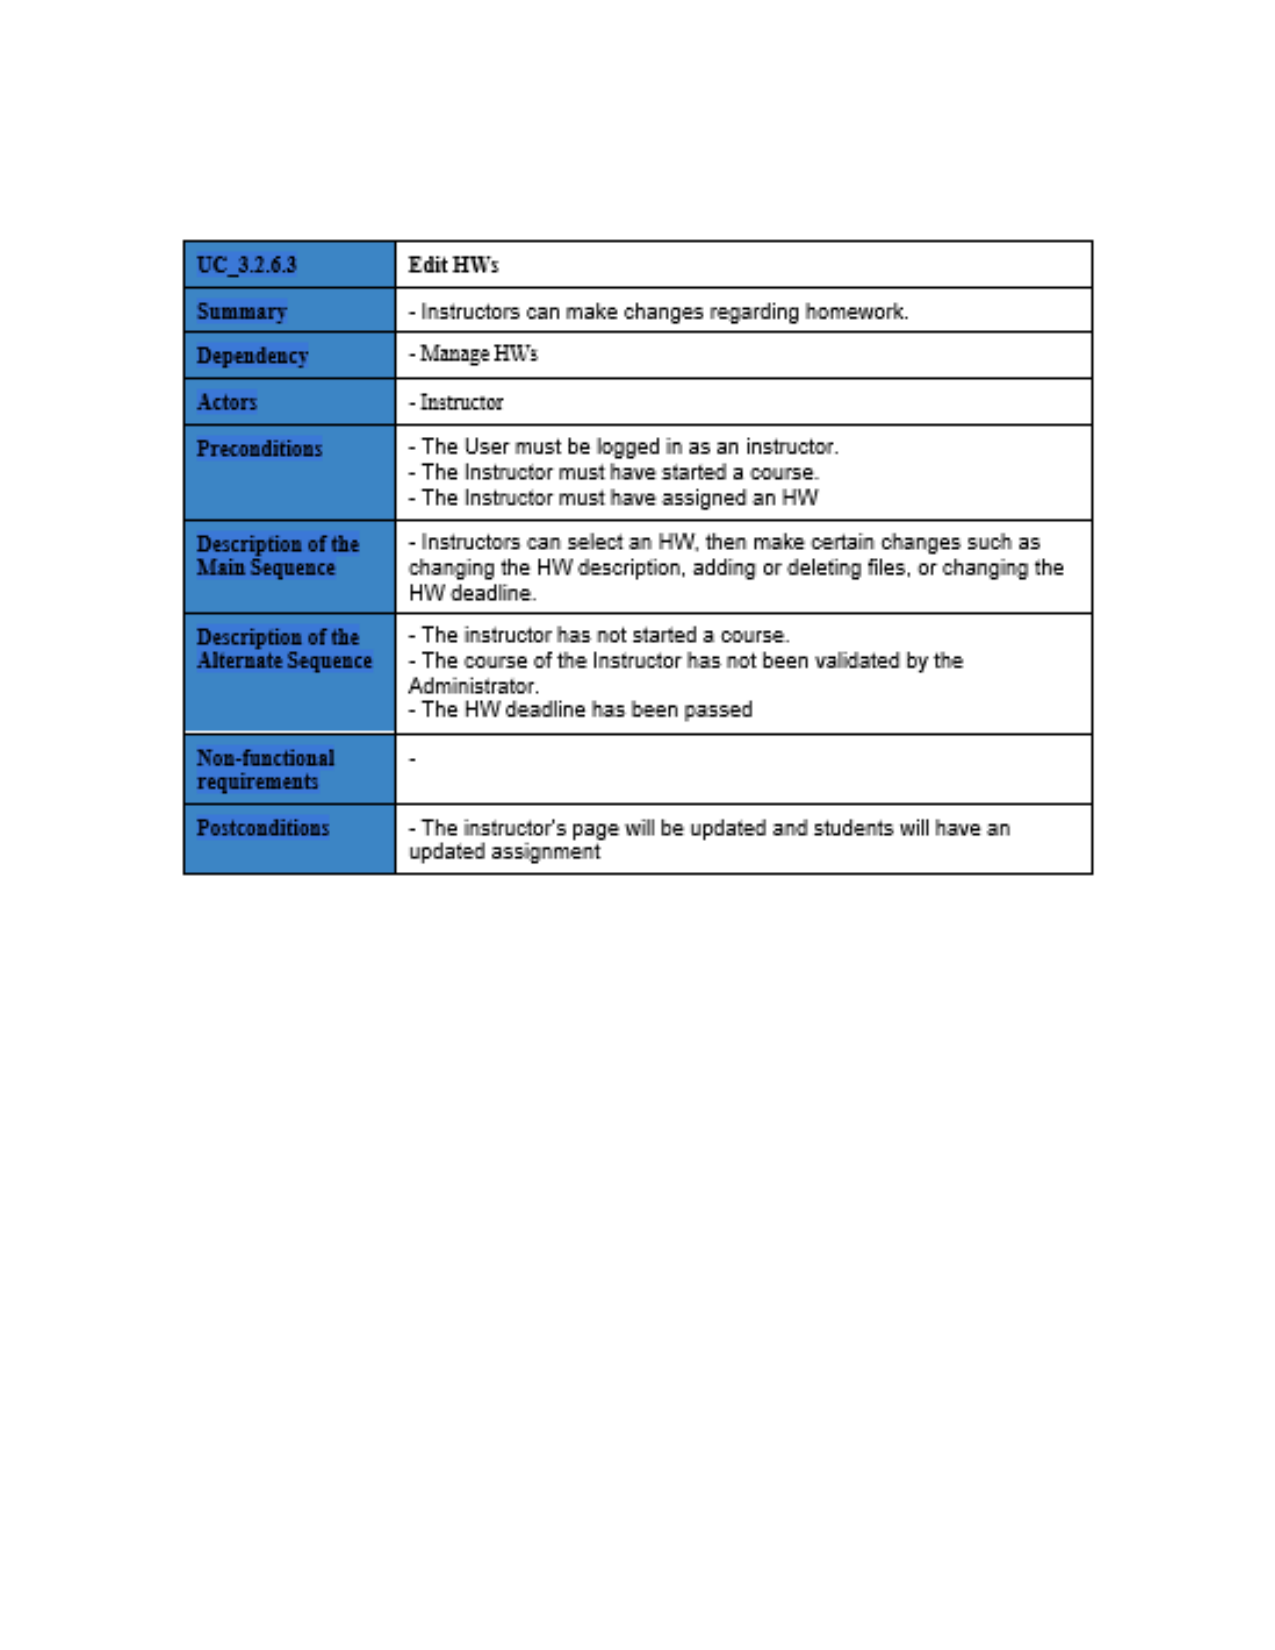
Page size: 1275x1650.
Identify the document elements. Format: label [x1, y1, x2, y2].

picture [158, 216, 1129, 892]
